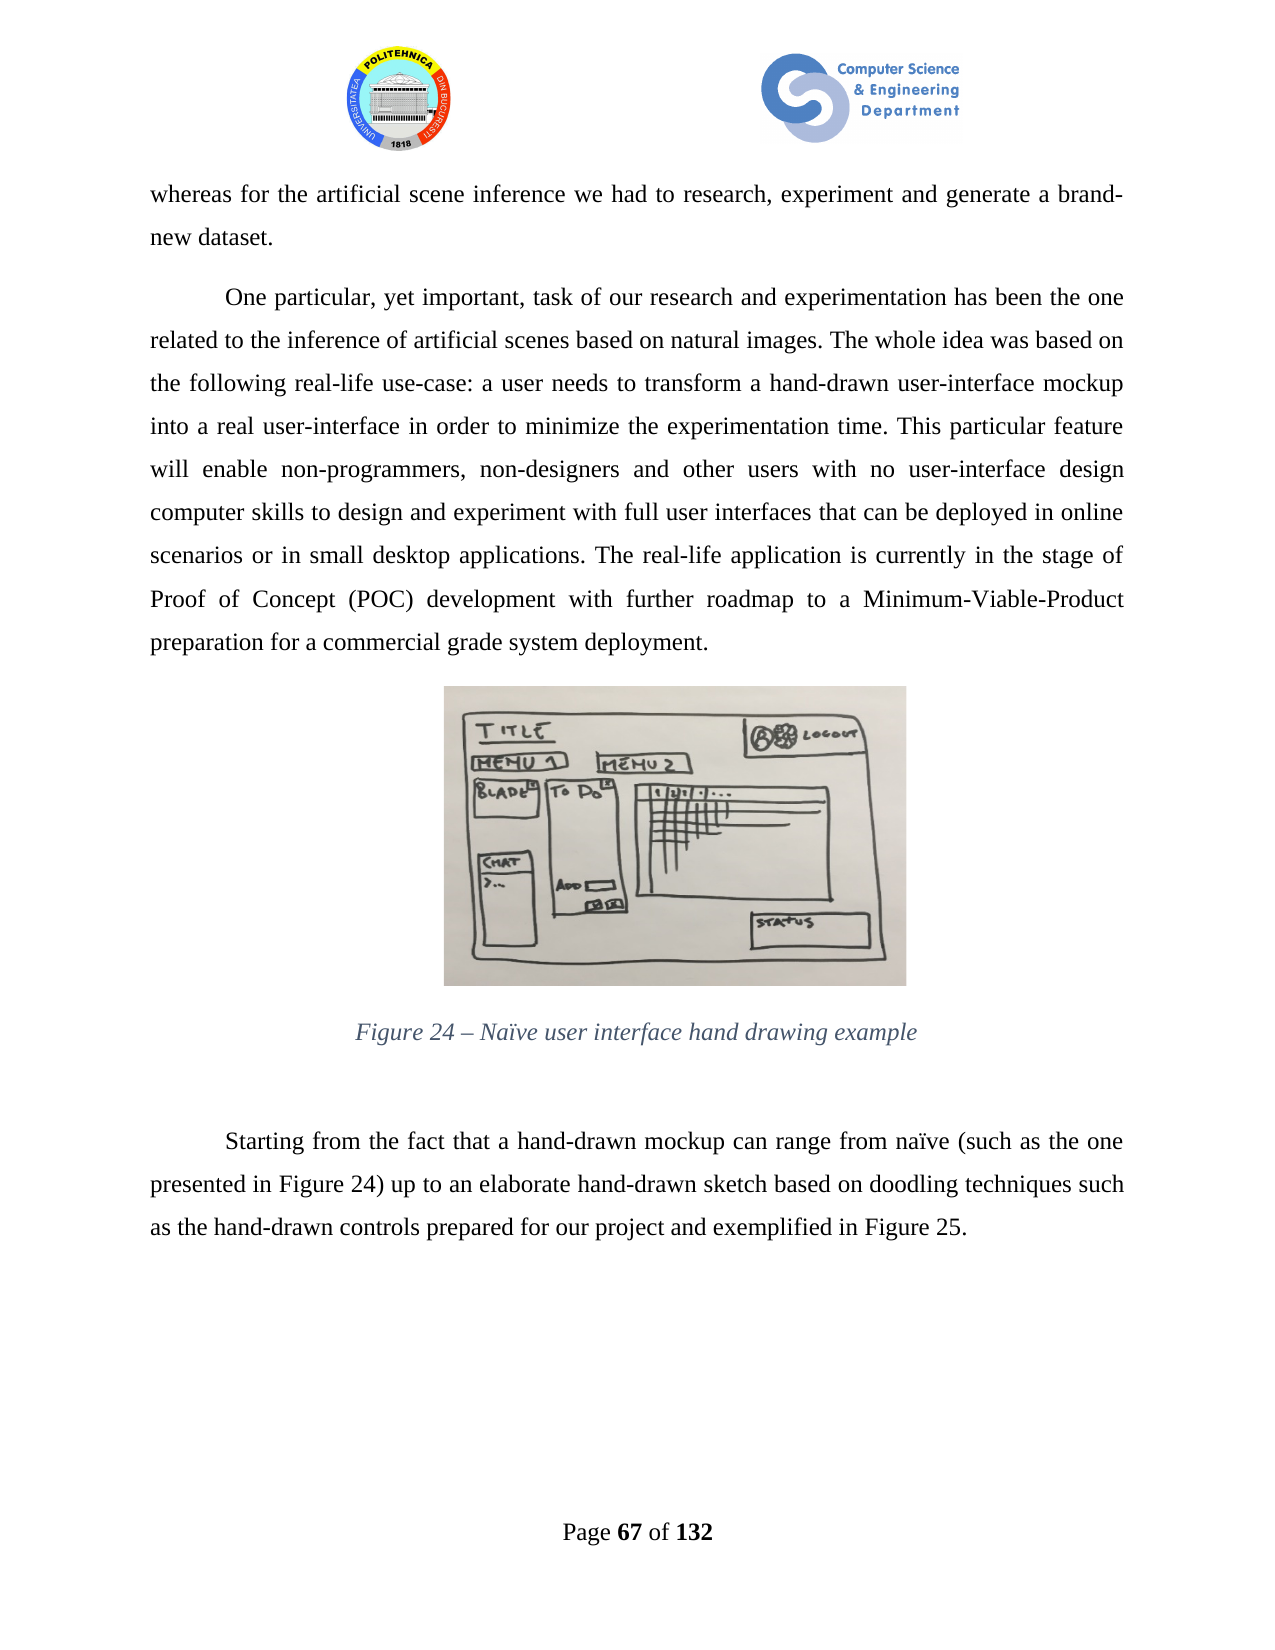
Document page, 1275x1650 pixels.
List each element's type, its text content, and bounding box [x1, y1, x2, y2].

text One particular, yet important, task of our research and experimentation has been the one related to the inference of artificial scenes based on natural images. The whole idea was based on the following real-life use-case: a user needs to transform a hand-drawn user-interface mockup into a real user-interface in order to minimize the experimentation time. This particular feature will enable non-programmers, non-designers and other users with no user-interface design computer skills to design and experiment with full user interfaces that can be deployed in online scenarios or in small desktop applications. The real-life application is currently in the stage of Proof of Concept (POC) development with further roadmap to a Minimum-Viable-Product preparation for a commercial grade system deployment. [150, 282, 1125, 656]
picture [346, 46, 451, 151]
picture [760, 53, 963, 144]
picture [443, 686, 907, 986]
text Starting from the fact that a hand-drawn mockup can range from naïve (such as the one presented in Figure 24) up to an elaborate hand-drawn sketch based on doodling techniques such as the hand-drawn controls prepared for our project and exemplified in Figure 25. [150, 1126, 1125, 1241]
text Figure 24 – Naïve user interface hand drawing example [150, 1017, 1125, 1045]
